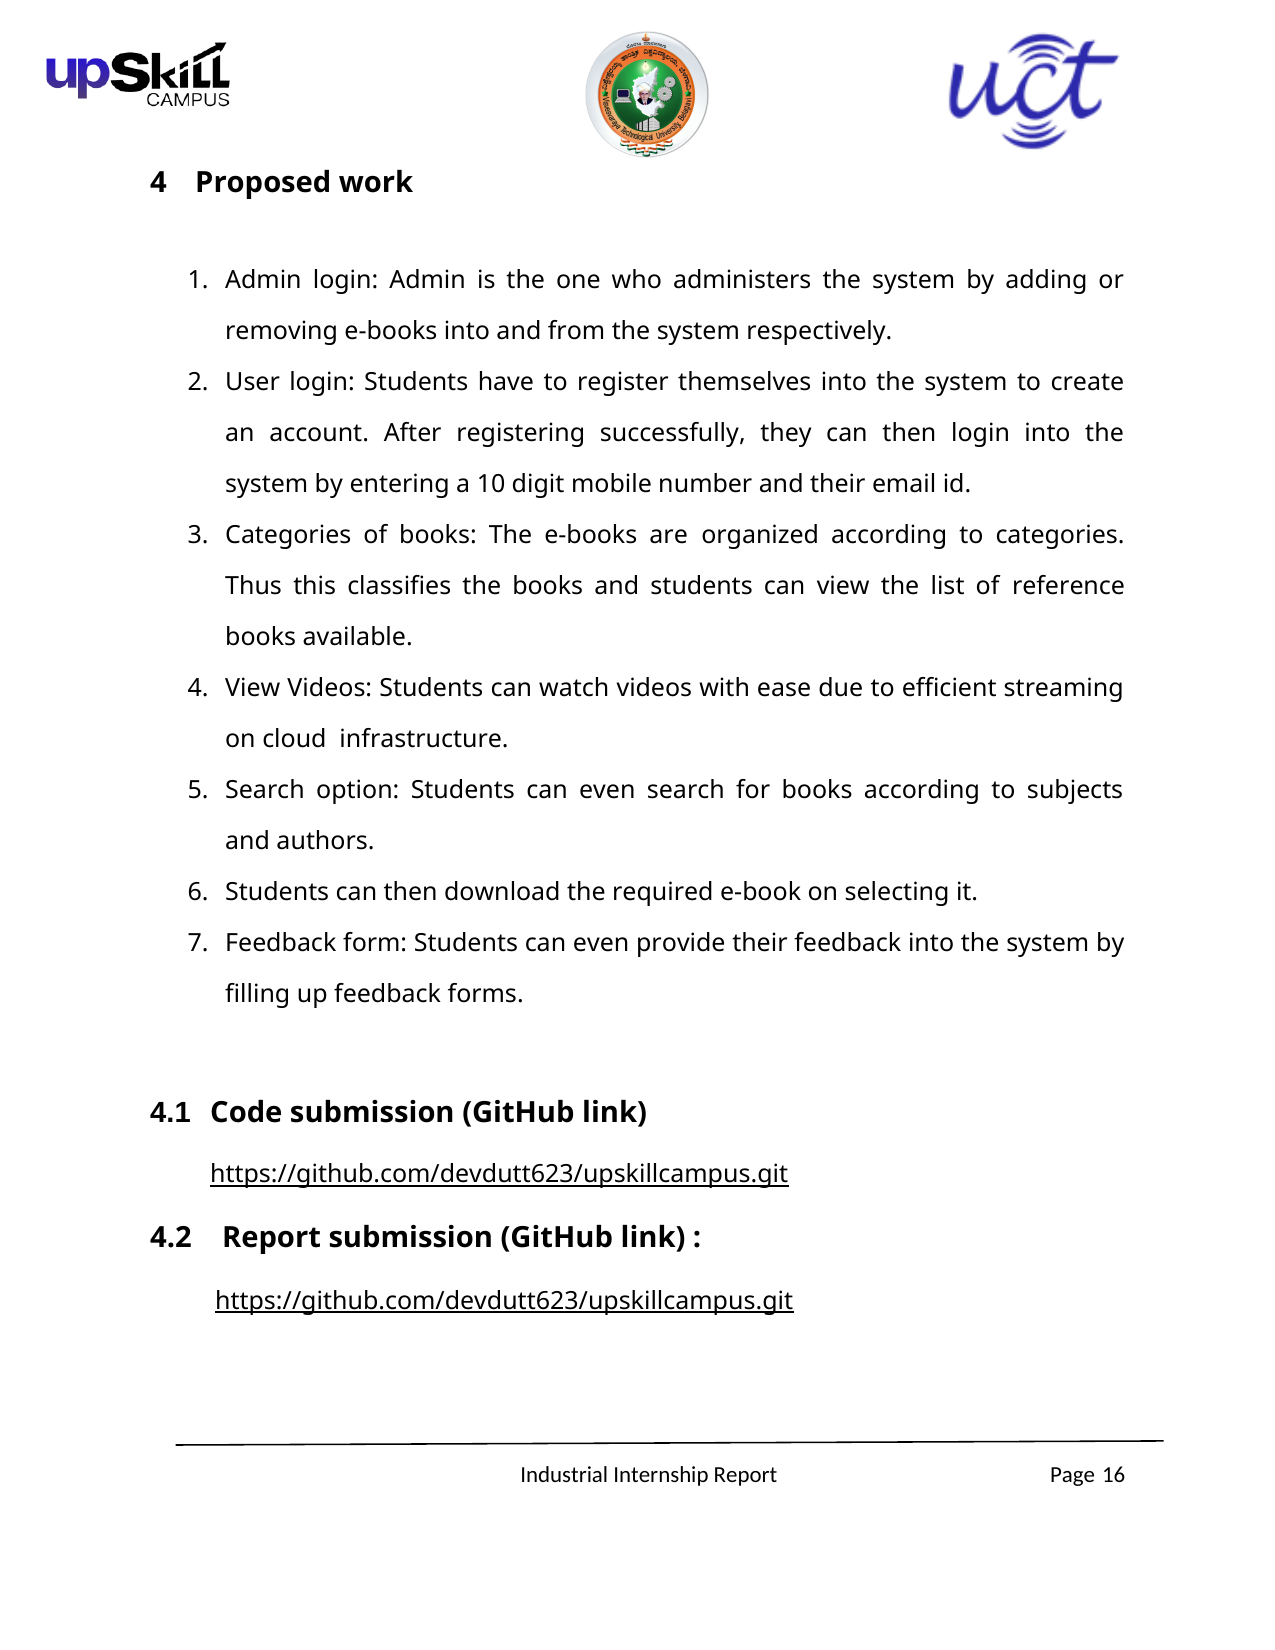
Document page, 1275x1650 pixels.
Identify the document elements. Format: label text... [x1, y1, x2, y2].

list Admin login: Admin is the one who administers the system by adding or removing e-books into and from the system respectively. [187, 261, 1125, 346]
list Categories of books: The e-books are organized according to categories. Thus this classifies the books and students can view the list of reference books available. [187, 517, 1125, 653]
list Search option: Students can even search for books according to subjects and authors. [187, 772, 1125, 857]
picture [582, 30, 712, 159]
subtitle Code submission (GitHub link) [150, 1091, 1125, 1131]
subtitle Proposed work [150, 162, 1125, 201]
picture [15, 30, 261, 110]
list User login: Students have to register themselves into the system to create an account. After registering successfully, they can then login into the system by entering a 10 digit mobile number and their email id. [187, 363, 1125, 499]
list Feedback form: Students can even provide their feedback into the system by filling up feedback forms. [187, 925, 1125, 1010]
list View Videos: Students can watch videos with ease due to efficient streaming on cloud infrastructure. [187, 670, 1125, 755]
picture [946, 25, 1125, 151]
text https://github.com/devdutt623/upskillcampus.git [150, 1282, 1125, 1316]
list Students can then download the required e-book on selecting it. [187, 874, 1125, 908]
text 4.2 Report submission (GitHub link) : [150, 1216, 1125, 1256]
text https://github.com/devdutt623/upskillcampus.git [150, 1156, 1125, 1190]
